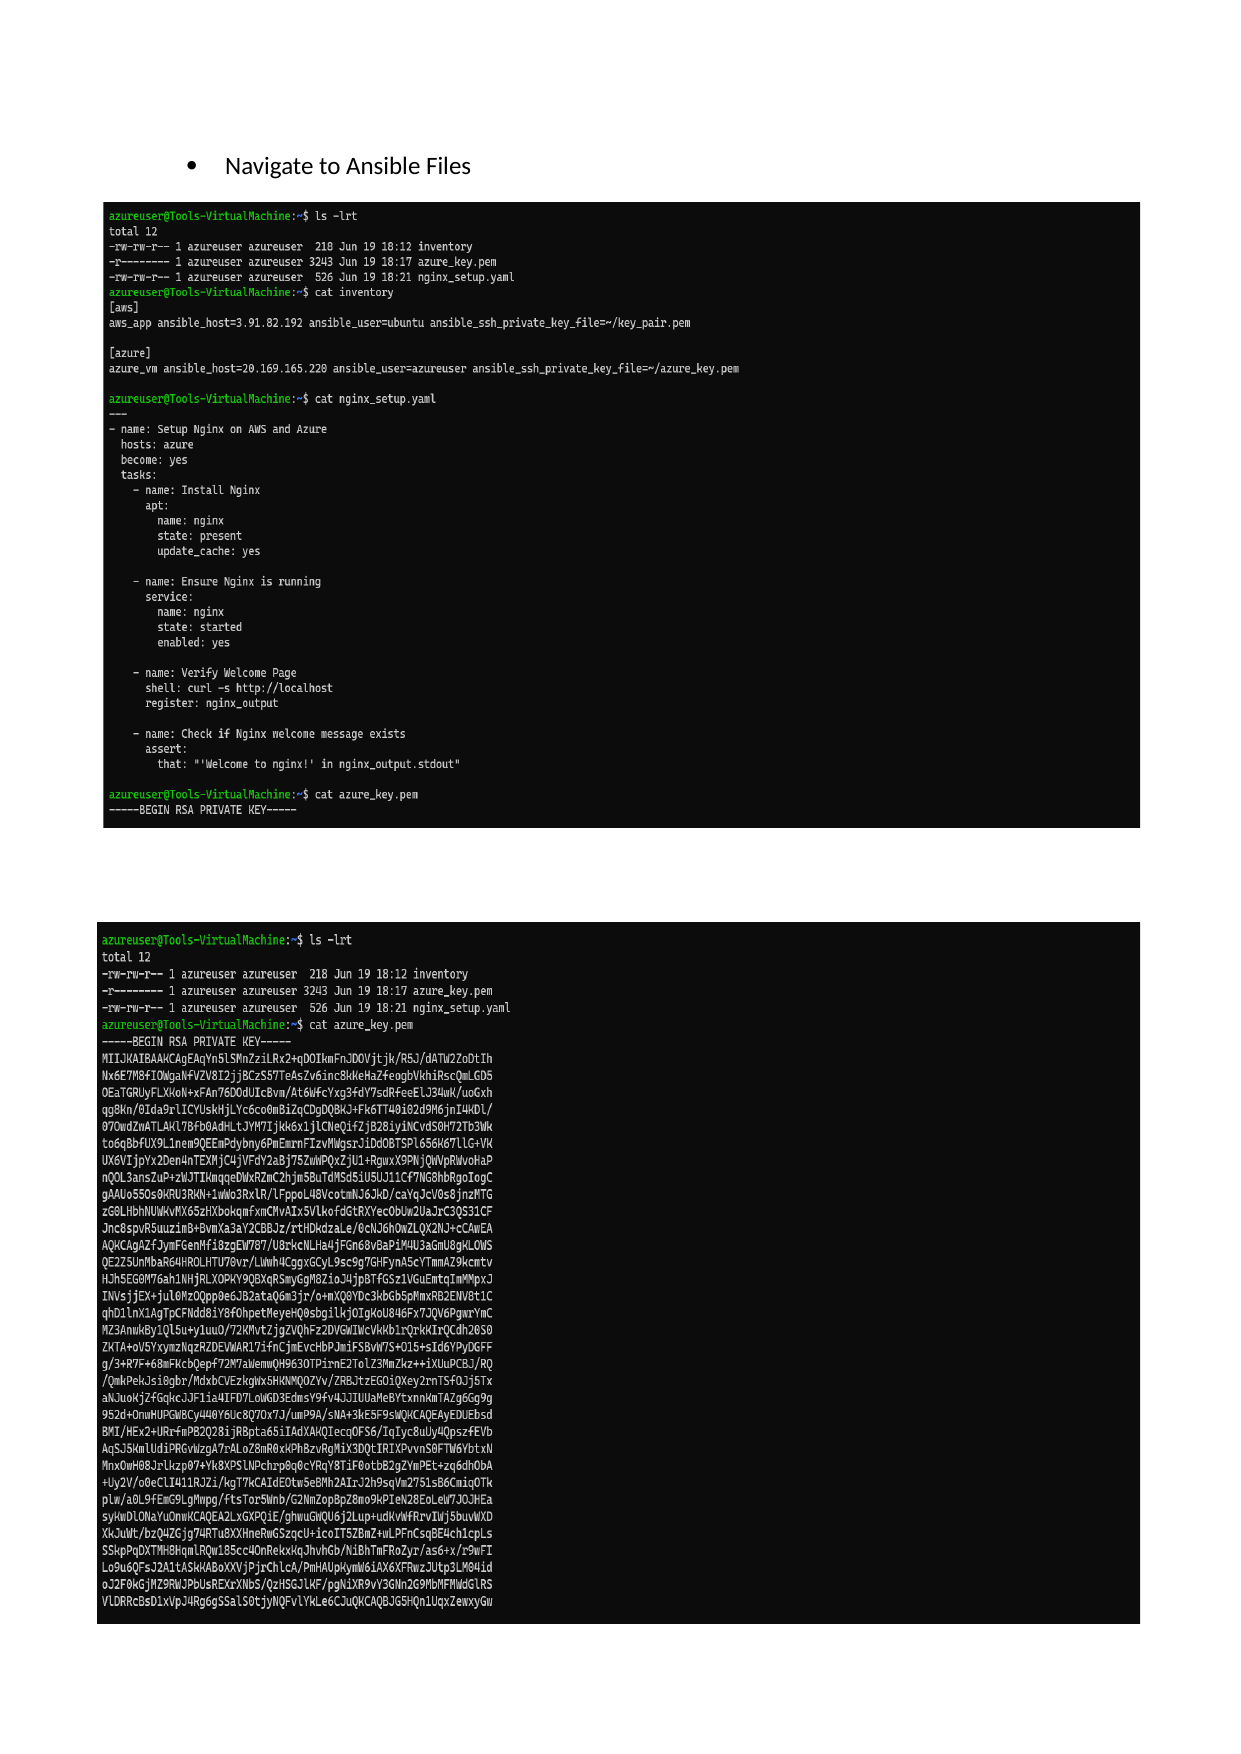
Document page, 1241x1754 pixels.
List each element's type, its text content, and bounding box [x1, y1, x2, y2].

picture [102, 202, 1139, 827]
list Navigate to Ansible Files [187, 150, 1090, 181]
picture [96, 922, 1139, 1623]
